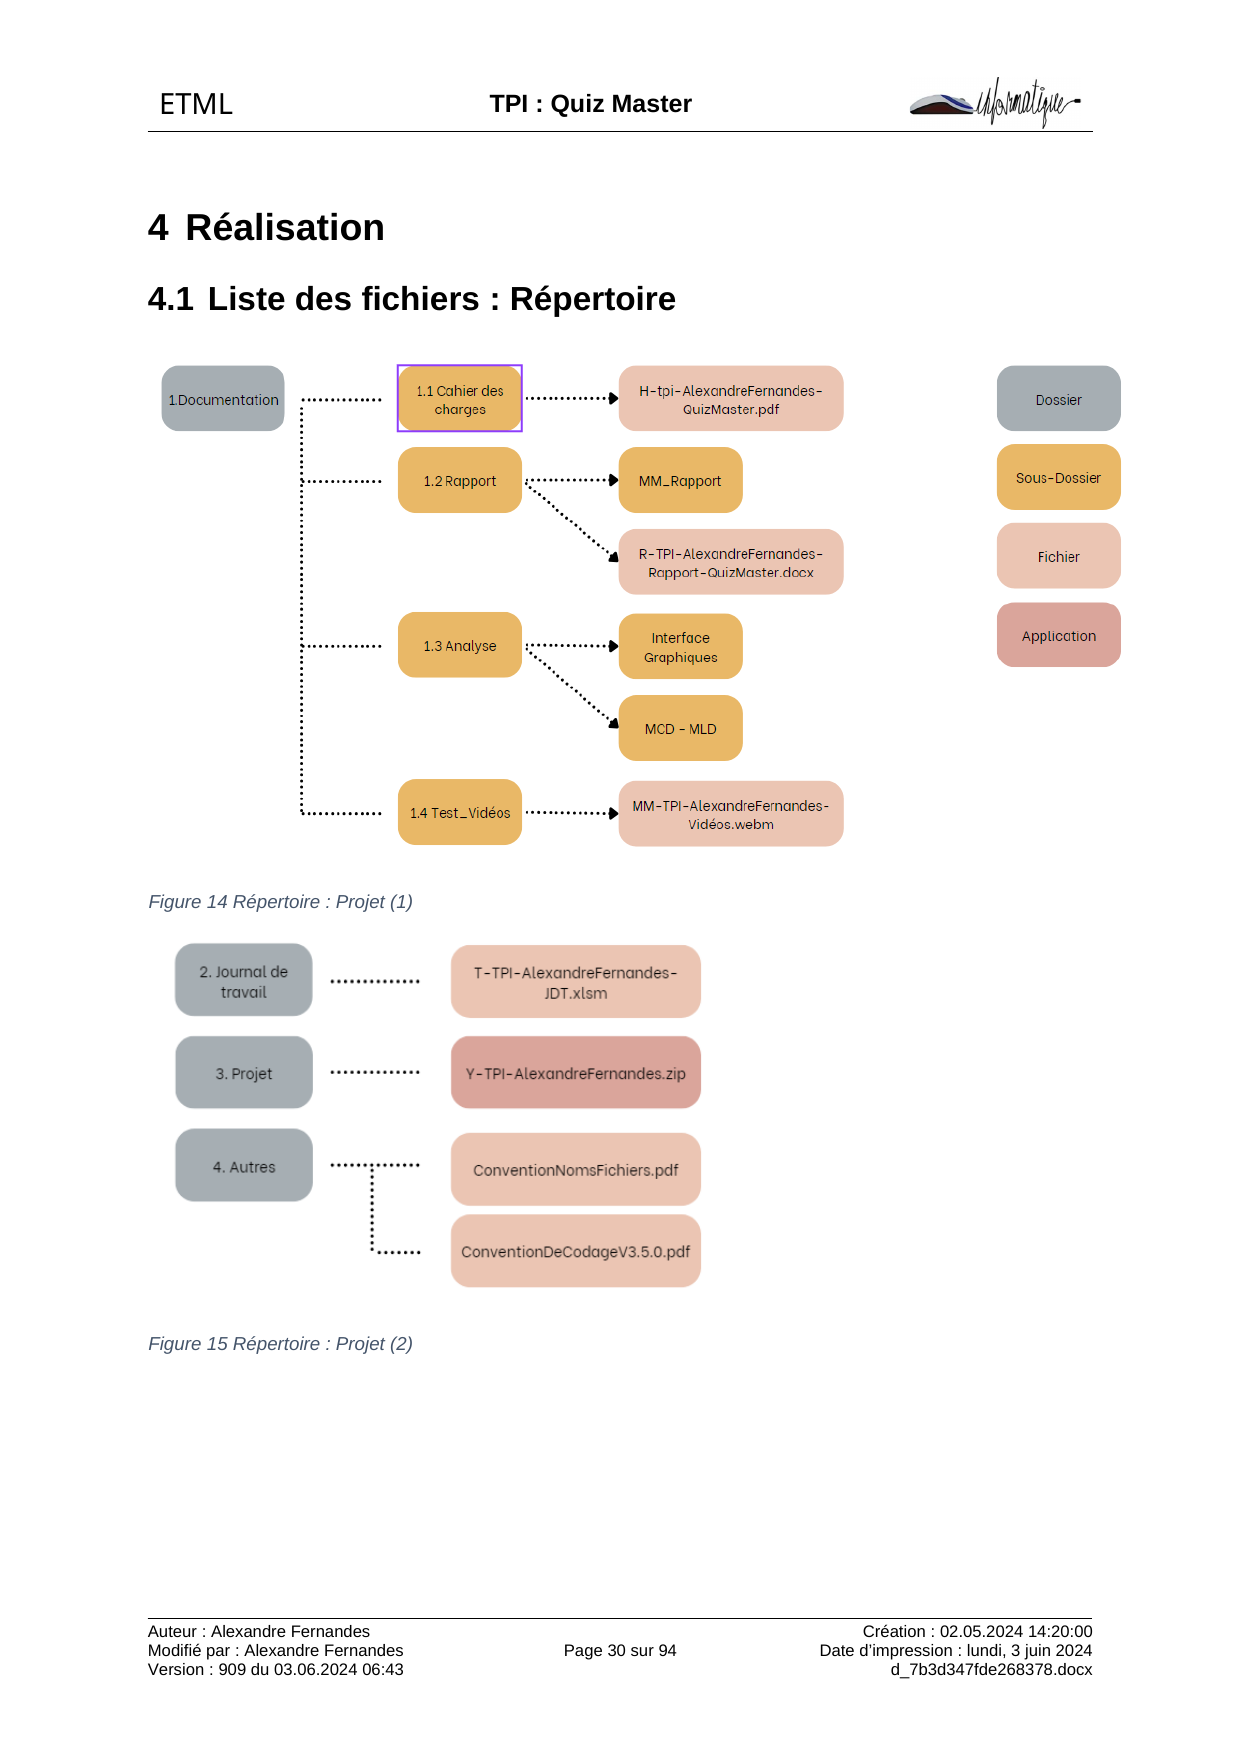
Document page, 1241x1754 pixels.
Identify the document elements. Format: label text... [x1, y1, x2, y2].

subtitle Liste des fichiers : Répertoire [148, 279, 1092, 318]
picture [151, 924, 725, 1312]
picture [148, 354, 1151, 882]
subtitle Réalisation [148, 205, 1092, 248]
picture [909, 77, 1082, 129]
